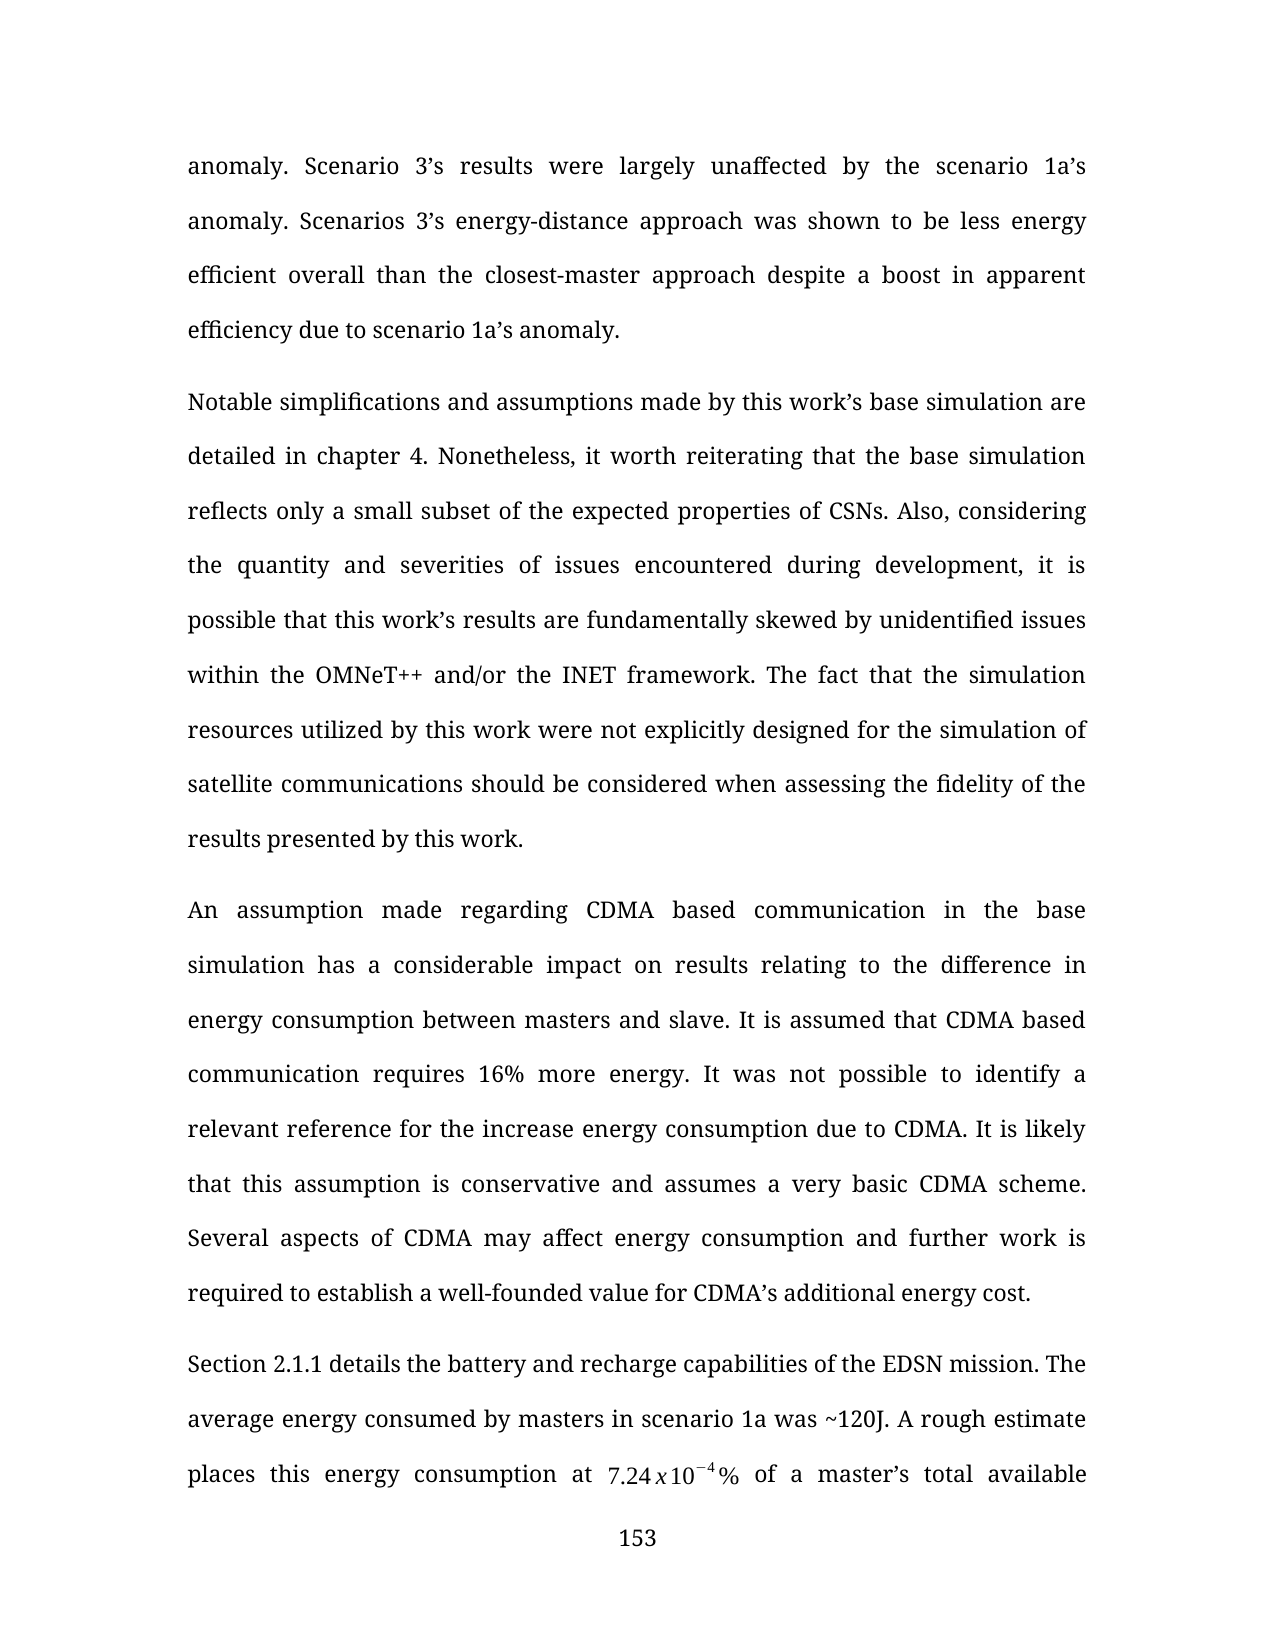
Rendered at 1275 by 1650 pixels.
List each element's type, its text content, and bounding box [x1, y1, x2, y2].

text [187, 150, 1087, 345]
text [187, 1348, 1087, 1489]
text An assumption made regarding CDMA based communication in the base simulation has a considerable impact on results relating to the difference in energy consumption between masters and slave. It is assumed that CDMA based communication requires 16% more energy. It was not possible to identify a relevant reference for the increase energy consumption due to CDMA. It is likely that this assumption is conservative and assumes a very basic CDMA scheme. Several aspects of CDMA may affect energy consumption and further work is required to establish a well-founded value for CDMA’s additional energy cost. [187, 894, 1087, 1308]
text Notable simplifications and assumptions made by this work’s base simulation are detailed in chapter 4. Nonetheless, it worth reiterating that the base simulation reflects only a small subset of the expected properties of CSNs. Also, considering the quantity and severities of issues encountered during development, it is possible that this work’s results are fundamentally skewed by unidentified issues within the OMNeT++ and/or the INET framework. The fact that the simulation resources utilized by this work were not explicitly designed for the simulation of satellite communications should be considered when assessing the fidelity of the results presented by this work. [187, 385, 1087, 854]
